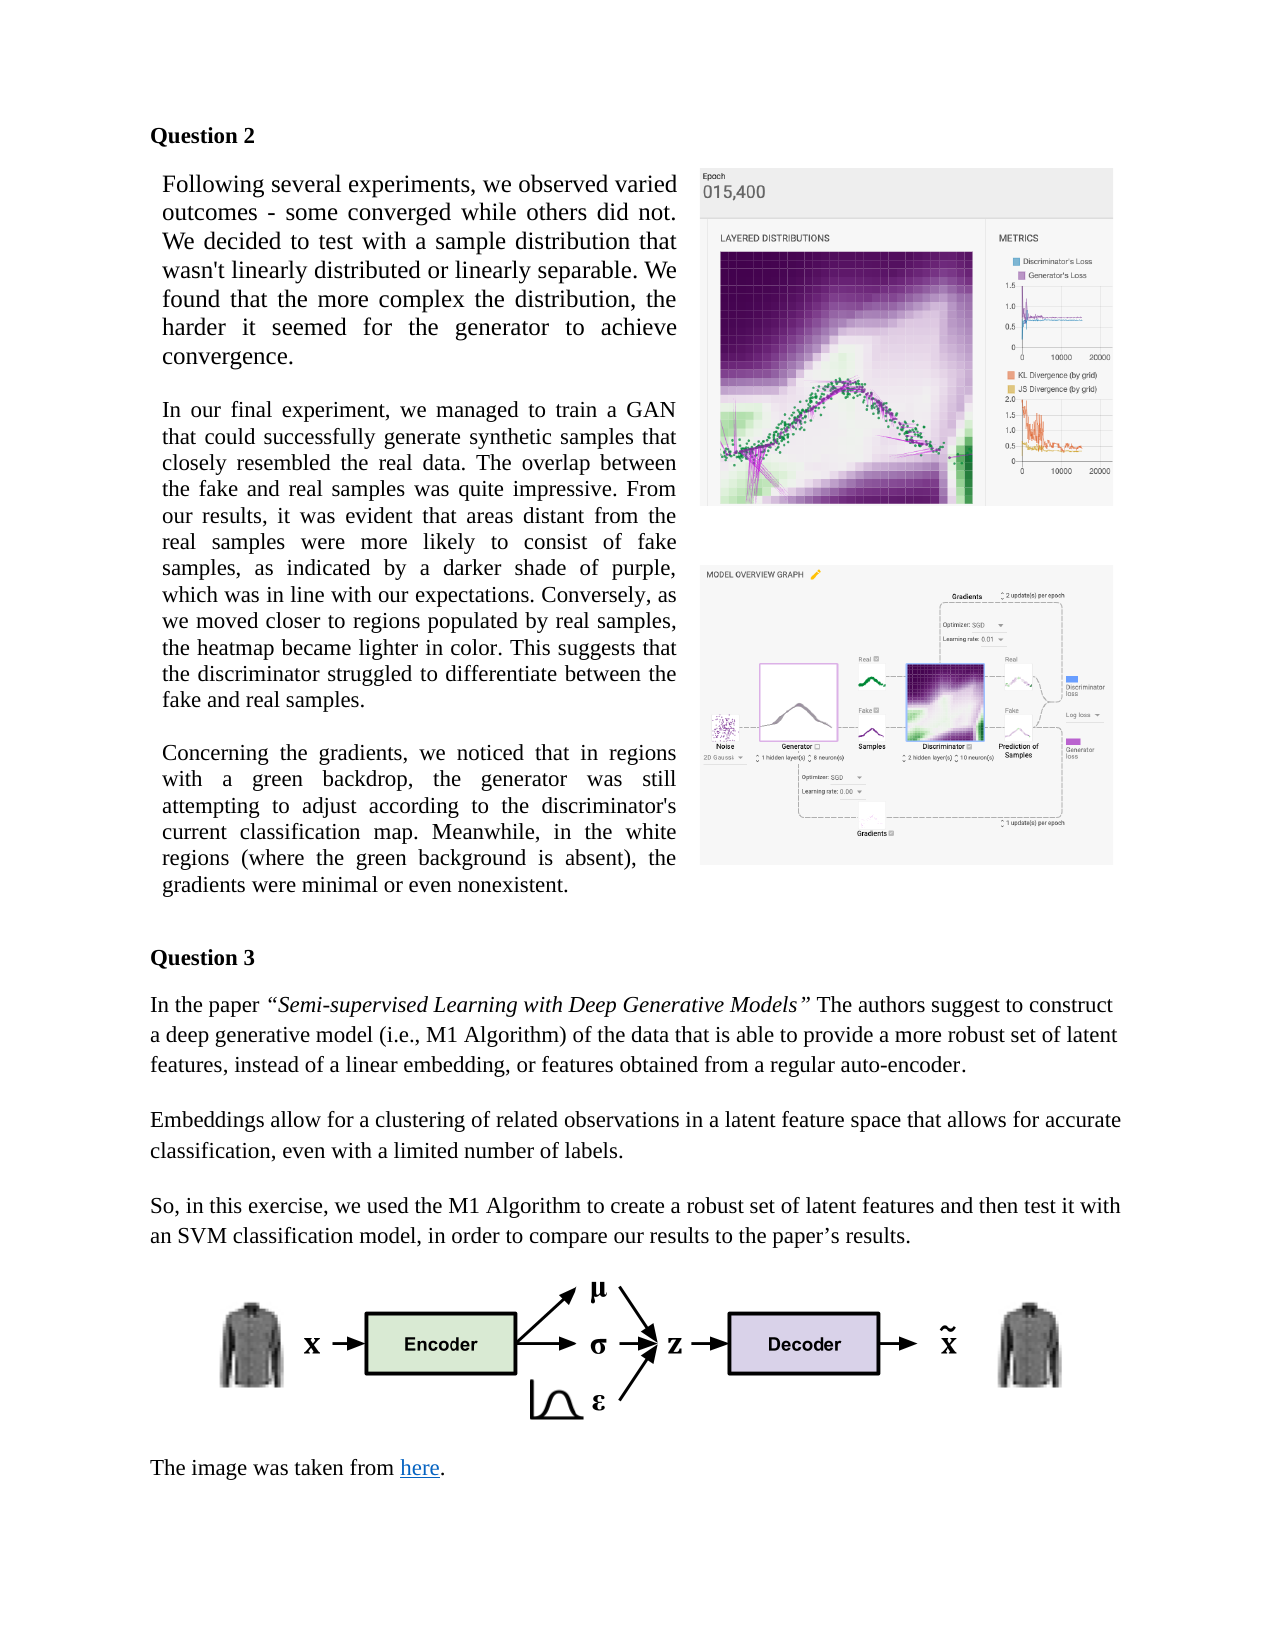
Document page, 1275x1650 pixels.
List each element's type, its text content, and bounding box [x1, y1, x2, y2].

picture [699, 168, 1114, 506]
table_cell [689, 532, 1124, 897]
text The image was taken from here. [150, 1454, 1125, 1480]
text Question 2 [150, 122, 1125, 148]
text Embeddings allow for a clustering of related observations in a latent feature space that allows for accurate classification, even with a limited number of labels. [150, 1106, 1125, 1163]
table_header Following several experiments, we observed varied outcomes - some converged while others did not. We decided to test with a sample distribution that wasn't linearly distributed or linearly separable. We found that the more complex the distribution, the harder it seemed for the generator to achieve convergence. In our final experiment, we managed to train a GAN that could successfully generate synthetic samples that closely resembled the real data. The overlap between the fake and real samples was quite impressive. From our results, it was evident that areas distant from the real samples were more likely to consist of fake samples, as indicated by a darker shade of purple, which was in line with our expectations. Conversely, as we moved closer to regions populated by real samples, the heatmap became lighter in color. This suggests that the discriminator struggled to differentiate between the fake and real samples. Concerning the gradients, we noticed that in regions with a green backdrop, the generator was still attempting to adjust according to the discriminator's current classification map. Meanwhile, in the white regions (where the green background is absent), the gradients were minimal or even nonexistent. [151, 169, 688, 897]
picture [699, 565, 1114, 865]
text So, in this exercise, we used the M1 Algorithm to create a robust set of latent features and then test it with an SVM classification model, in order to compare our results to the paper’s results. [150, 1192, 1125, 1248]
text In the paper “Semi-supervised Learning with Deep Generative Models” The authors suggest to construct a deep generative model (i.e., M1 Algorithm) of the data that is able to provide a more robust set of latent features, instead of a linear embedding, or features obtained from a regular auto-encoder. [150, 991, 1125, 1078]
table_header [689, 169, 1124, 532]
text Question 3 [150, 944, 1125, 970]
picture [205, 1277, 1071, 1425]
